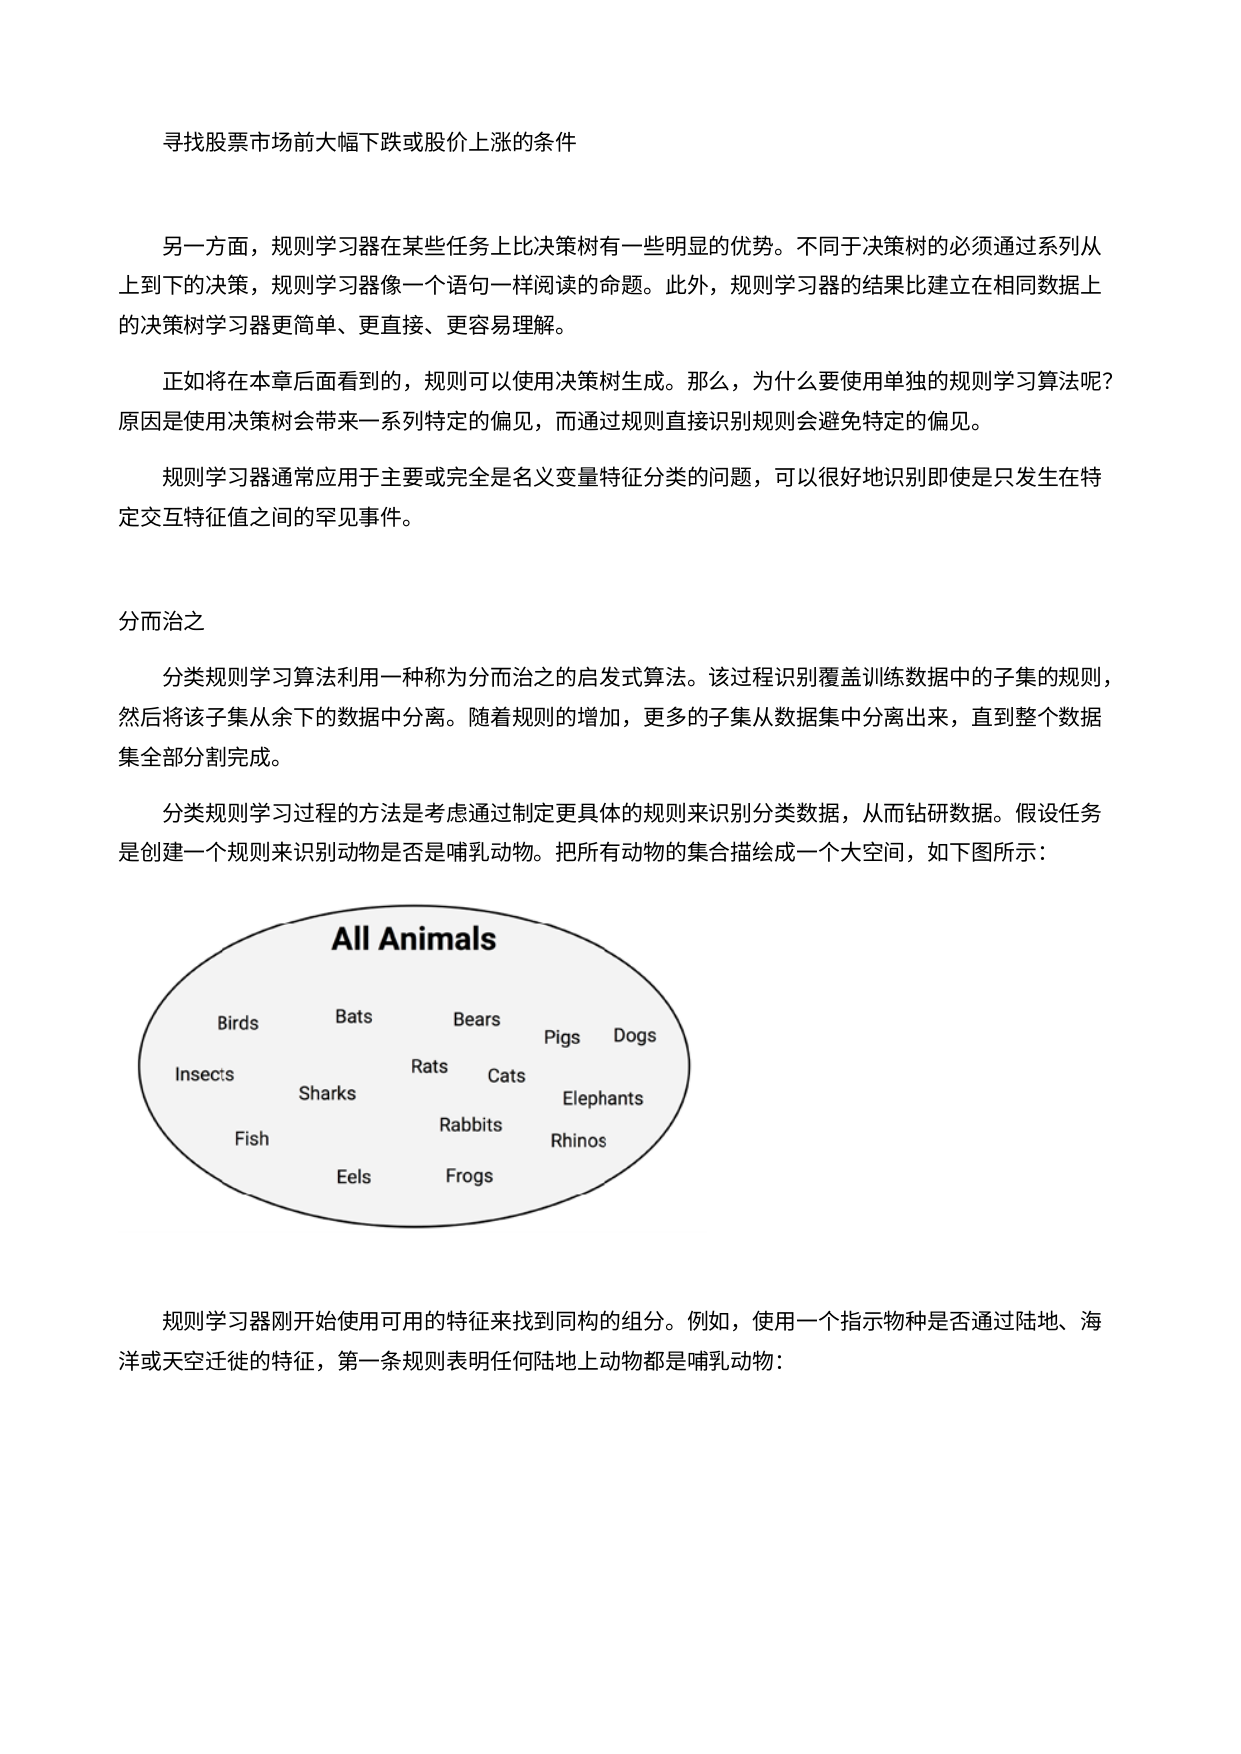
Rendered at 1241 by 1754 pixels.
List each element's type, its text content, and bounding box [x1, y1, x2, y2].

text 分类规则学习算法利用一种称为分而治之的启发式算法。该过程识别覆盖训练数据中的子集的规则，然后将该子集从余下的数据中分离。随着规则的增加，更多的子集从数据集中分离出来，直到整个数据集全部分割完成。 [118, 660, 1122, 771]
text 分而治之 [118, 604, 1122, 636]
text 寻找股票市场前大幅下跌或股价上涨的条件 [118, 124, 1122, 156]
text 规则学习器通常应用于主要或完全是名义变量特征分类的问题，可以很好地识别即使是只发生在特定交互特征值之间的罕见事件。 [118, 460, 1122, 531]
text 另一方面，规则学习器在某些任务上比决策树有一些明显的优势。不同于决策树的必须通过系列从上到下的决策，规则学习器像一个语句一样阅读的命题。此外，规则学习器的结果比建立在相同数据上的决策树学习器更简单、更直接、更容易理解。 [118, 229, 1122, 340]
text 分类规则学习过程的方法是考虑通过制定更具体的规则来识别分类数据，从而钻研数据。假设任务是创建一个规则来识别动物是否是哺乳动物。把所有动物的集合描绘成一个大空间，如下图所示： [118, 796, 1122, 867]
text 规则学习器刚开始使用可用的特征来找到同构的组分。例如，使用一个指示物种是否通过陆地、海洋或天空迁徙的特征，第一条规则表明任何陆地上动物都是哺乳动物： [118, 1304, 1122, 1375]
text 正如将在本章后面看到的，规则可以使用决策树生成。那么，为什么要使用单独的规则学习算法呢？原因是使用决策树会带来一系列特定的偏见，而通过规则直接识别规则会避免特定的偏见。 [118, 364, 1122, 436]
